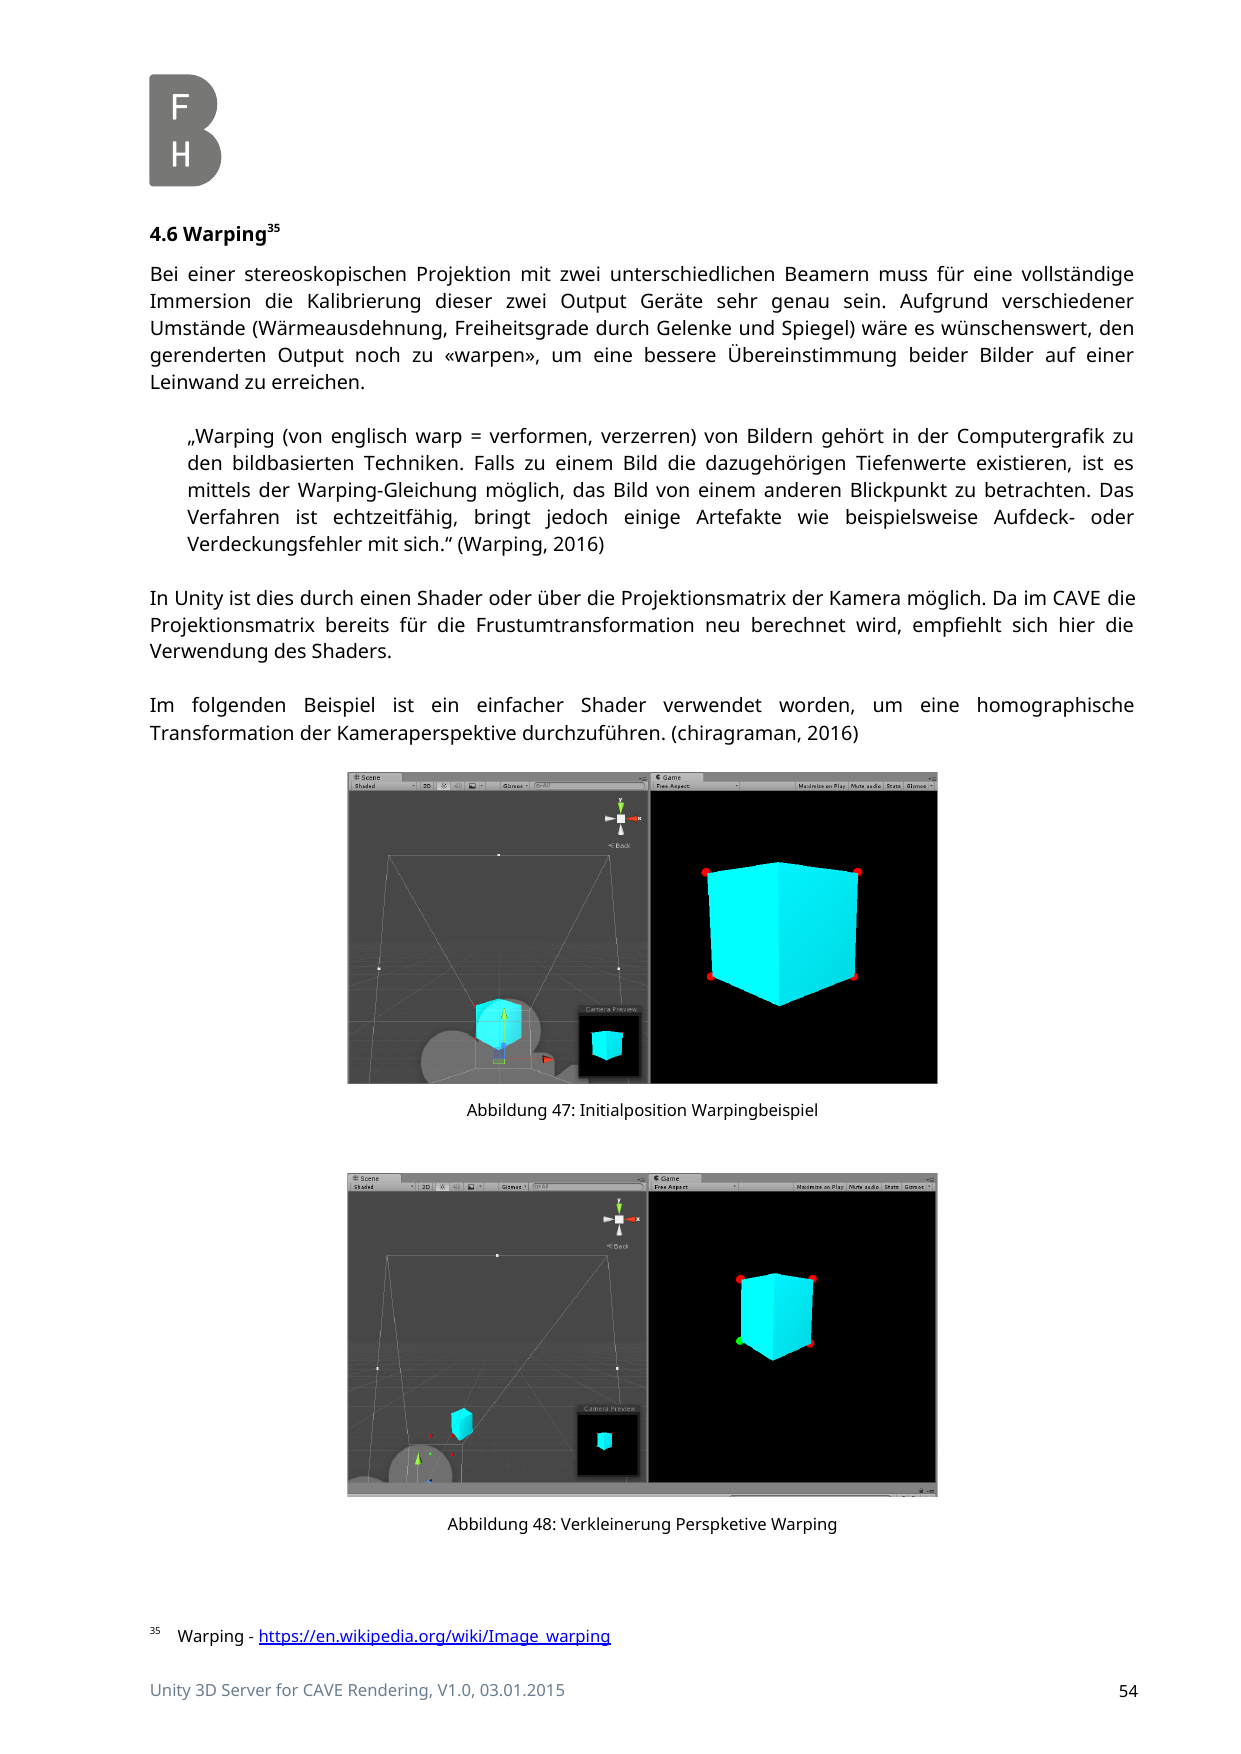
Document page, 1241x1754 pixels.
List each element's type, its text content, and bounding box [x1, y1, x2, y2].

subtitle Warping [149, 221, 1136, 248]
picture [347, 1173, 938, 1497]
text Abbildung 48: Verkleinerung Perspketive Warping [149, 1509, 1136, 1535]
picture [347, 772, 938, 1084]
text „Warping (von englisch warp = verformen, verzerren) von Bildern gehört in der Computergrafik zu den bildbasierten Techniken. Falls zu einem Bild die dazugehörigen Tiefenwerte existieren, ist es mittels der Warping-Gleichung möglich, das Bild von einem anderen Blickpunkt zu betrachten. Das Verfahren ist echtzeitfähig, bringt jedoch einige Artefakte wie beispielsweise Aufdeck- oder Verdeckungsfehler mit sich.“ [187, 422, 1136, 557]
text Abbildung 47: Initialposition Warpingbeispiel [149, 1096, 1136, 1121]
text Bei einer stereoskopischen Projektion mit zwei unterschiedlichen Beamern muss für eine vollständige Immersion die Kalibrierung dieser zwei Output Geräte sehr genau sein. Aufgrund verschiedener Umstände (Wärmeausdehnung, Freiheitsgrade durch Gelenke und Spiegel) wäre es wünschenswert, den gerenderten Output noch zu «warpen», um eine bessere Übereinstimmung beider Bilder auf einer Leinwand zu erreichen. [149, 260, 1136, 395]
text Im folgenden Beispiel ist ein einfacher Shader verwendet worden, um eine homographische Transformation der Kameraperspektive durchzuführen. [149, 692, 1136, 746]
text In Unity ist dies durch einen Shader oder über die Projektionsmatrix der Kamera möglich. Da im CAVE die Projektionsmatrix bereits für die Frustumtransformation neu berechnet wird, empfiehlt sich hier die Verwendung des Shaders. [149, 584, 1136, 665]
